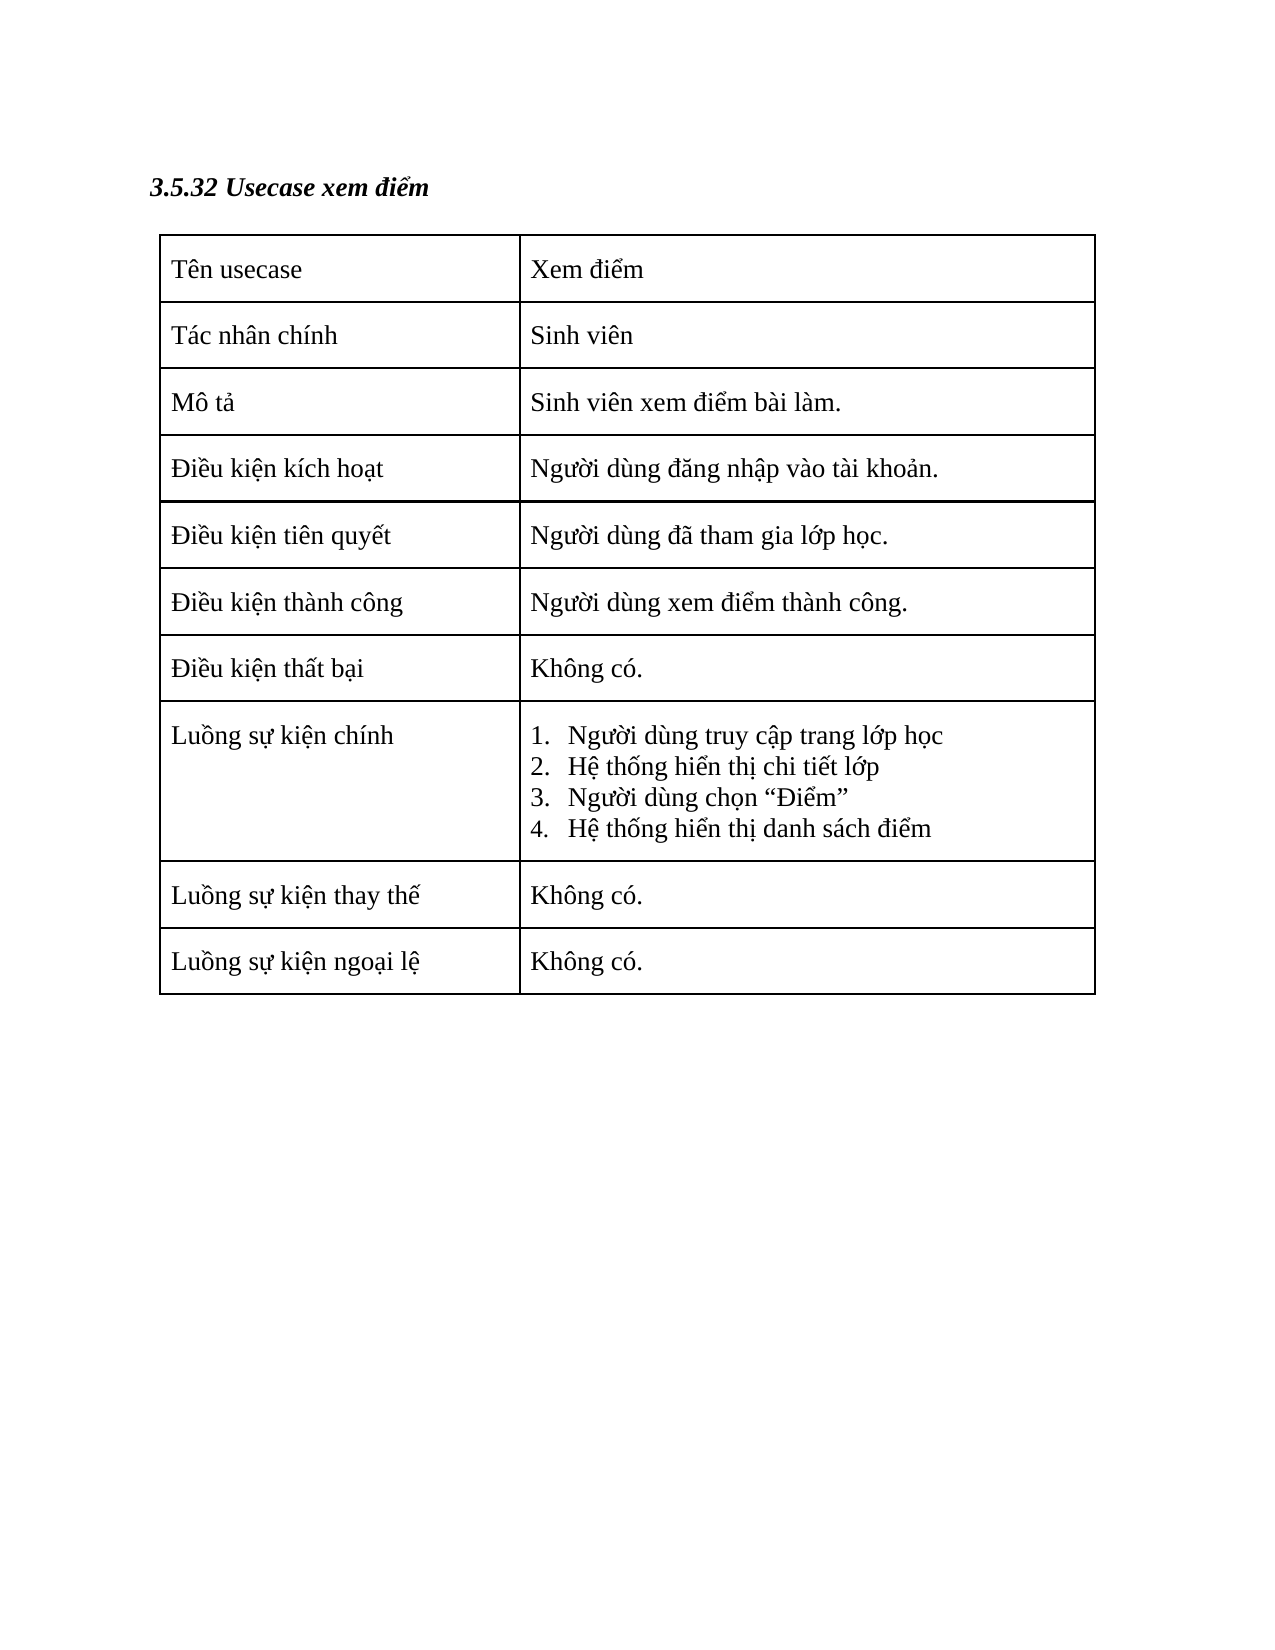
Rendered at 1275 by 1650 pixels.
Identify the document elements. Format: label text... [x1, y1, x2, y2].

table_cell Mô tả [161, 369, 519, 434]
table_cell Tác nhân chính [161, 303, 519, 367]
table_cell Điều kiện thành công [161, 569, 519, 633]
table_cell Người dùng truy cập trang lớp học Hệ thống hiển thị chi tiết lớp Người dùng chọn “Điểm” Hệ thống hiển thị danh sách điểm [521, 702, 1094, 860]
table_cell Điều kiện thất bại [161, 636, 519, 700]
table_cell Không có. [521, 636, 1094, 700]
table_cell Sinh viên xem điểm bài làm. [521, 369, 1094, 434]
table_cell Không có. [521, 862, 1094, 927]
table_cell Luồng sự kiện thay thế [161, 862, 519, 927]
table_cell Người dùng xem điểm thành công. [521, 569, 1094, 633]
table_cell Luồng sự kiện ngoại lệ [161, 929, 519, 993]
table_header Xem điểm [521, 236, 1094, 301]
table_cell Luồng sự kiện chính [161, 702, 519, 860]
table_cell Điều kiện kích hoạt [161, 436, 519, 500]
list Usecase xem điểm [150, 171, 1125, 202]
table_header Tên usecase [161, 236, 519, 301]
table_cell Không có. [521, 929, 1094, 993]
table_cell Sinh viên [521, 303, 1094, 367]
table_cell Người dùng đã tham gia lớp học. [521, 503, 1094, 567]
table_cell Điều kiện tiên quyết [161, 503, 519, 567]
table_cell Người dùng đăng nhập vào tài khoản. [521, 436, 1094, 500]
